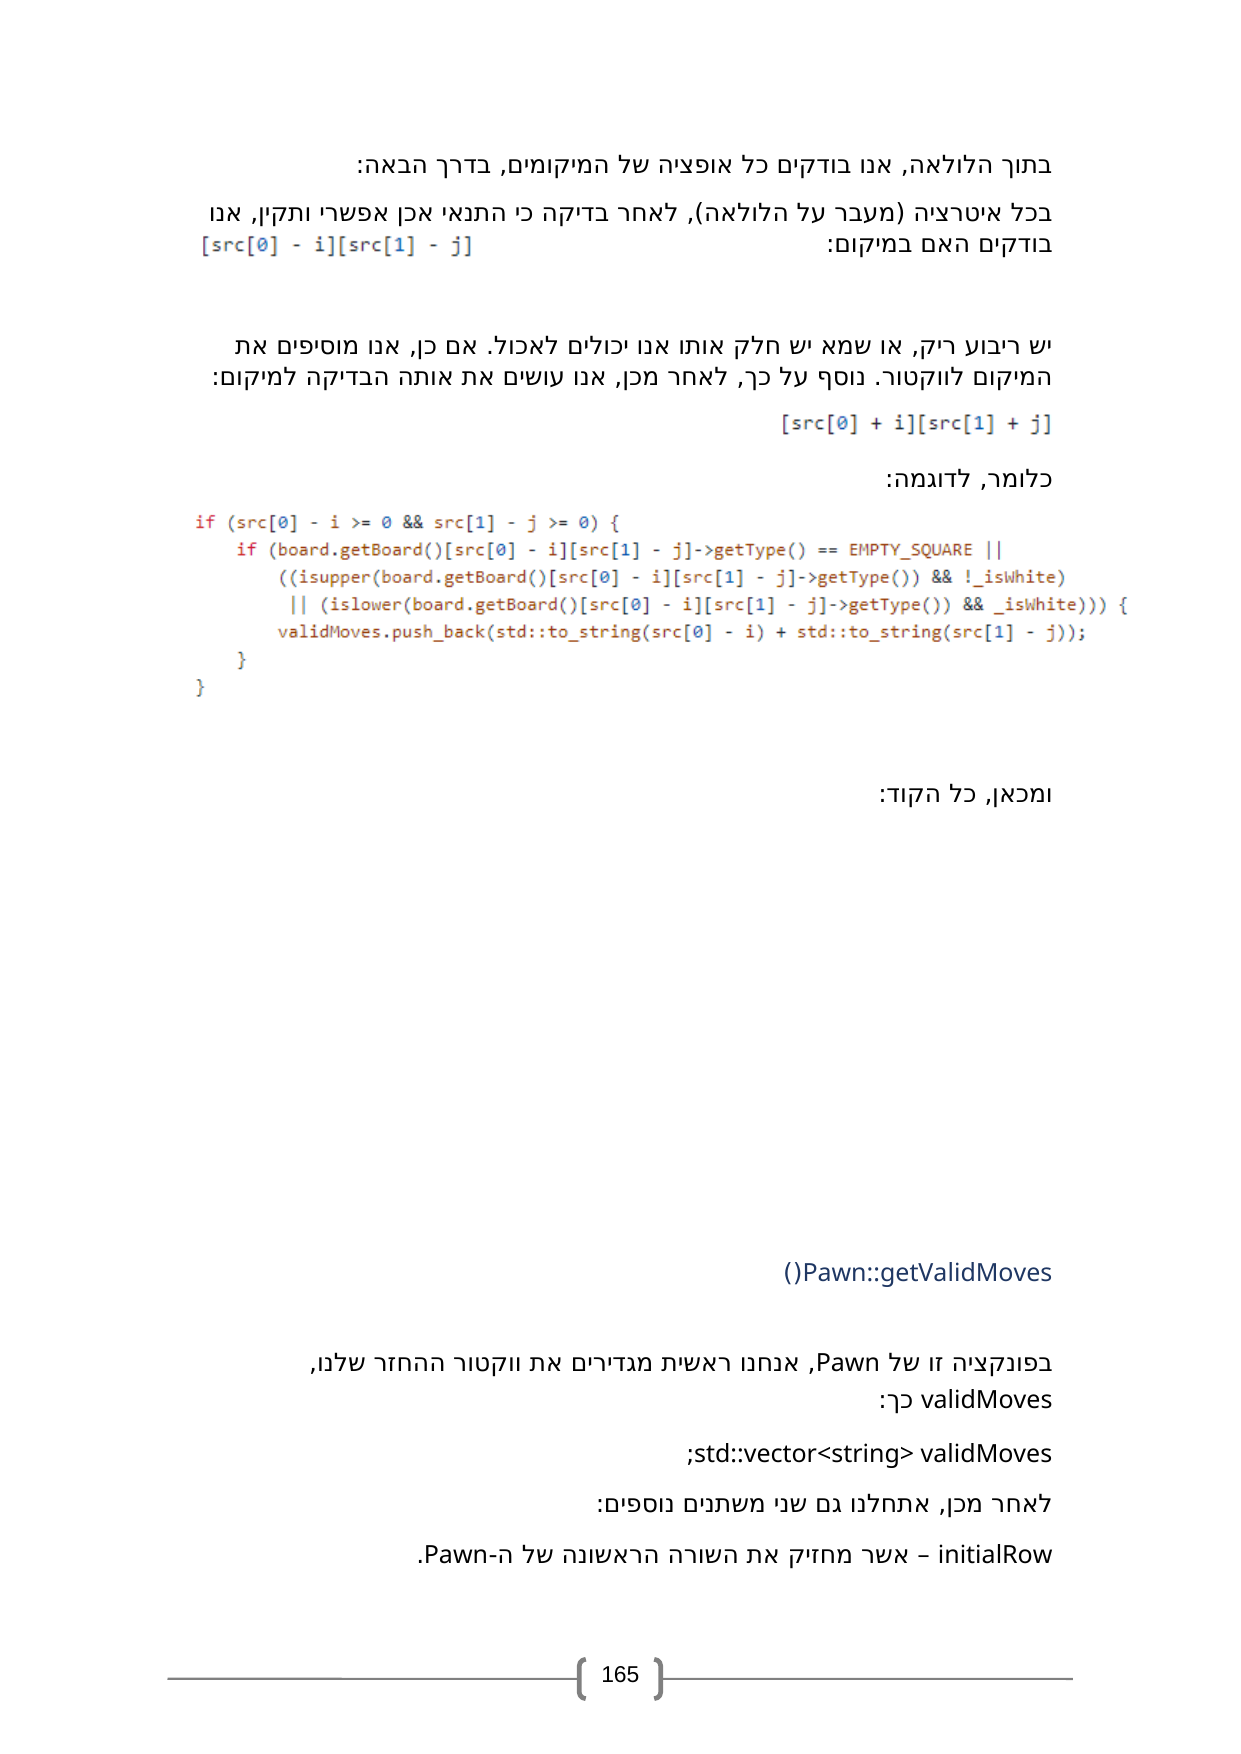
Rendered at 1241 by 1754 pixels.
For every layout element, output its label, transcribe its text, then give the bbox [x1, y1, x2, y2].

text יש ריבוע ריק, או שמא יש חלק אותו אנו יכולים לאכול. אם כן, אנו מוסיפים את המיקום לווקטור. נוסף על כך, לאחר מכן, אנו עושים את אותה הבדיקה למיקום: [187, 331, 1053, 392]
picture [202, 231, 472, 263]
text כלומר, לדוגמה: [187, 464, 1053, 493]
text בכל איטרציה (מעבר על הלולאה), לאחר בדיקה כי התנאי אכן אפשרי ותקין, אנו בודקים האם במיקום: [187, 198, 1053, 259]
picture [782, 410, 1053, 446]
text לאחר מכן, אתחלנו גם שני משתנים נוספים: [187, 1489, 1053, 1518]
text Pawn::getValidMoves() [187, 1255, 1053, 1289]
picture [188, 511, 1170, 714]
text std::vector<string> validMoves; [187, 1435, 1053, 1469]
text בפונקציה זו של Pawn, אנחנו ראשית מגדירים את ווקטור ההחזר שלנו, validMoves כך: [187, 1345, 1053, 1416]
text initialRow – אשר מחזיק את השורה הראשונה של ה-Pawn. [187, 1537, 1053, 1571]
text ומכאן, כל הקוד: [187, 779, 1053, 808]
text בתוך הלולאה, אנו בודקים כל אופציה של המיקומים, בדרך הבאה: [187, 150, 1053, 179]
